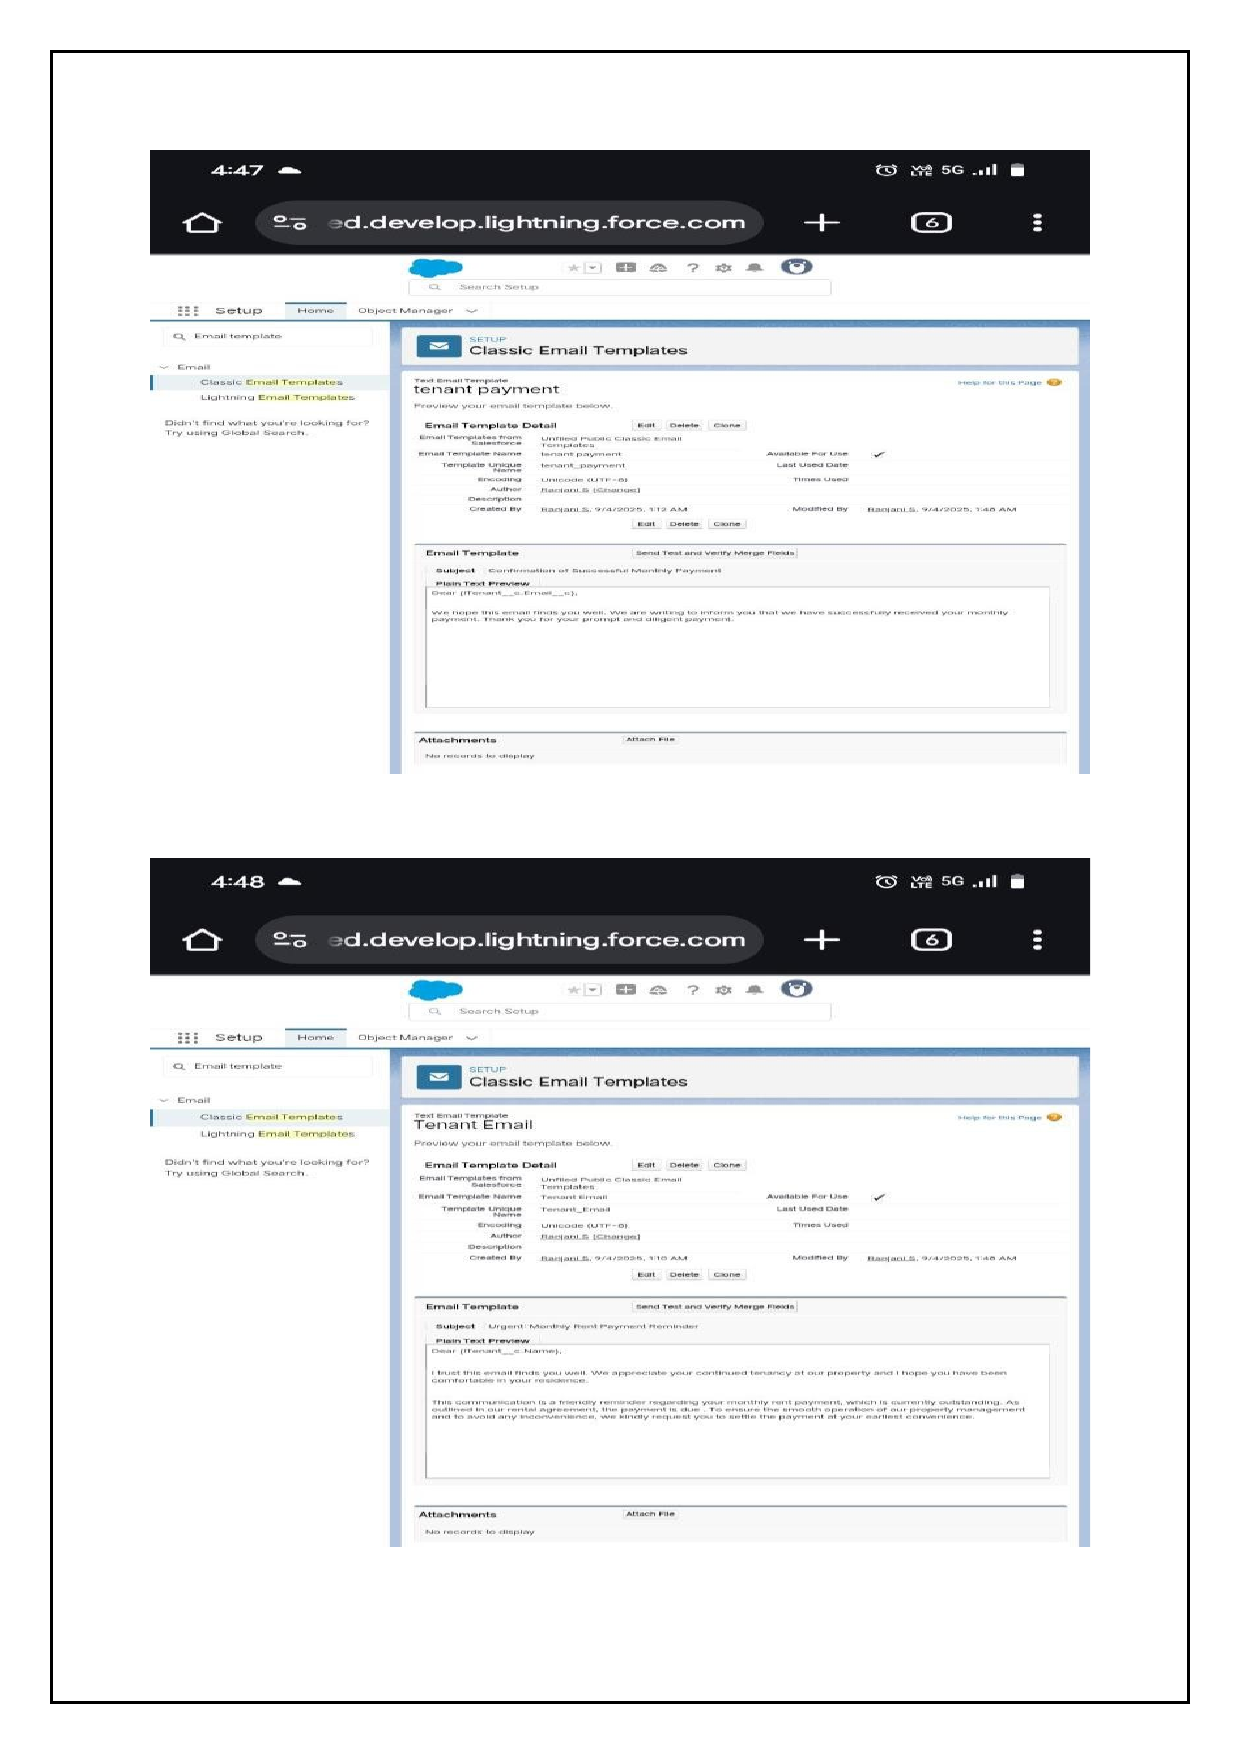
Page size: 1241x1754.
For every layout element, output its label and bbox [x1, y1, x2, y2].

picture [150, 150, 1090, 774]
picture [150, 858, 1091, 1547]
